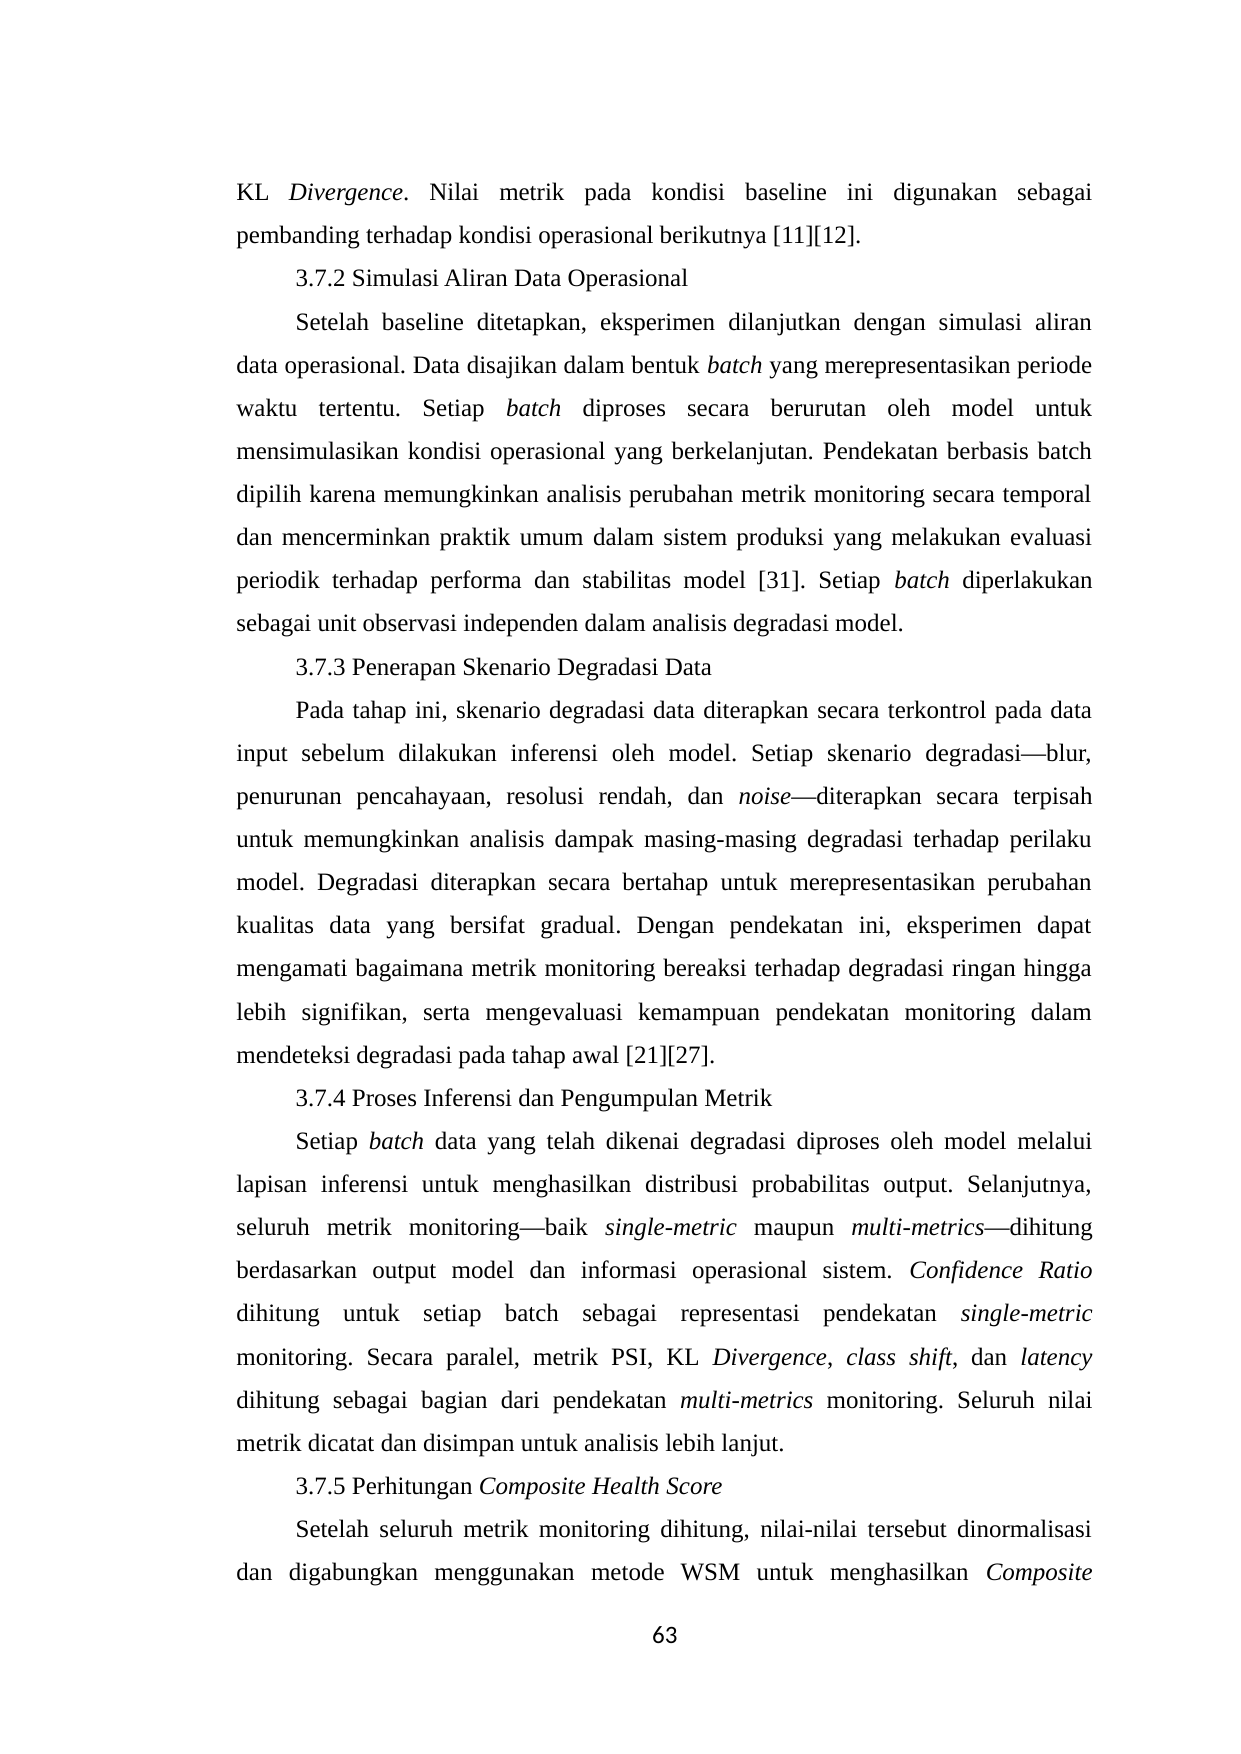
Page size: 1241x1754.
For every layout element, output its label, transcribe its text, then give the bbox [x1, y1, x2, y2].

text Setiap batch data yang telah dikenai degradasi diproses oleh model melalui lapisan inferensi untuk menghasilkan distribusi probabilitas output. Selanjutnya, seluruh metrik monitoring—baik single-metric maupun multi-metrics—dihitung berdasarkan output model dan informasi operasional sistem. Confidence Ratio dihitung untuk setiap batch sebagai representasi pendekatan single-metric monitoring. Secara paralel, metrik PSI, KL Divergence, class shift, dan latency dihitung sebagai bagian dari pendekatan multi-metrics monitoring. Seluruh nilai metrik dicatat dan disimpan untuk analisis lebih lanjut. [236, 1126, 1092, 1457]
text 3.7.5 Perhitungan Composite Health Score [236, 1471, 1092, 1500]
text Pada tahap ini, skenario degradasi data diterapkan secara terkontrol pada data input sebelum dilakukan inferensi oleh model. Setiap skenario degradasi—blur, penurunan pencahayaan, resolusi rendah, dan noise—diterapkan secara terpisah untuk memungkinkan analisis dampak masing-masing degradasi terhadap perilaku model. Degradasi diterapkan secara bertahap untuk merepresentasikan perubahan kualitas data yang bersifat gradual. Dengan pendekatan ini, eksperimen dapat mengamati bagaimana metrik monitoring bereaksi terhadap degradasi ringan hingga lebih signifikan, serta mengevaluasi kemampuan pendekatan monitoring dalam mendeteksi degradasi pada tahap awal [21][27]. [236, 695, 1092, 1068]
text 3.7.4 Proses Inferensi dan Pengumpulan Metrik [236, 1083, 1092, 1112]
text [236, 1514, 1092, 1586]
text 3.7.3 Penerapan Skenario Degradasi Data [236, 652, 1092, 680]
text Setelah baseline ditetapkan, eksperimen dilanjutkan dengan simulasi aliran data operasional. Data disajikan dalam bentuk batch yang merepresentasikan periode waktu tertentu. Setiap batch diproses secara berurutan oleh model untuk mensimulasikan kondisi operasional yang berkelanjutan. Pendekatan berbasis batch dipilih karena memungkinkan analisis perubahan metrik monitoring secara temporal dan mencerminkan praktik umum dalam sistem produksi yang melakukan evaluasi periodik terhadap performa dan stabilitas model [31]. Setiap batch diperlakukan sebagai unit observasi independen dalam analisis degradasi model. [236, 307, 1092, 637]
text 3.7.2 Simulasi Aliran Data Operasional [236, 263, 1092, 292]
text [236, 177, 1092, 249]
